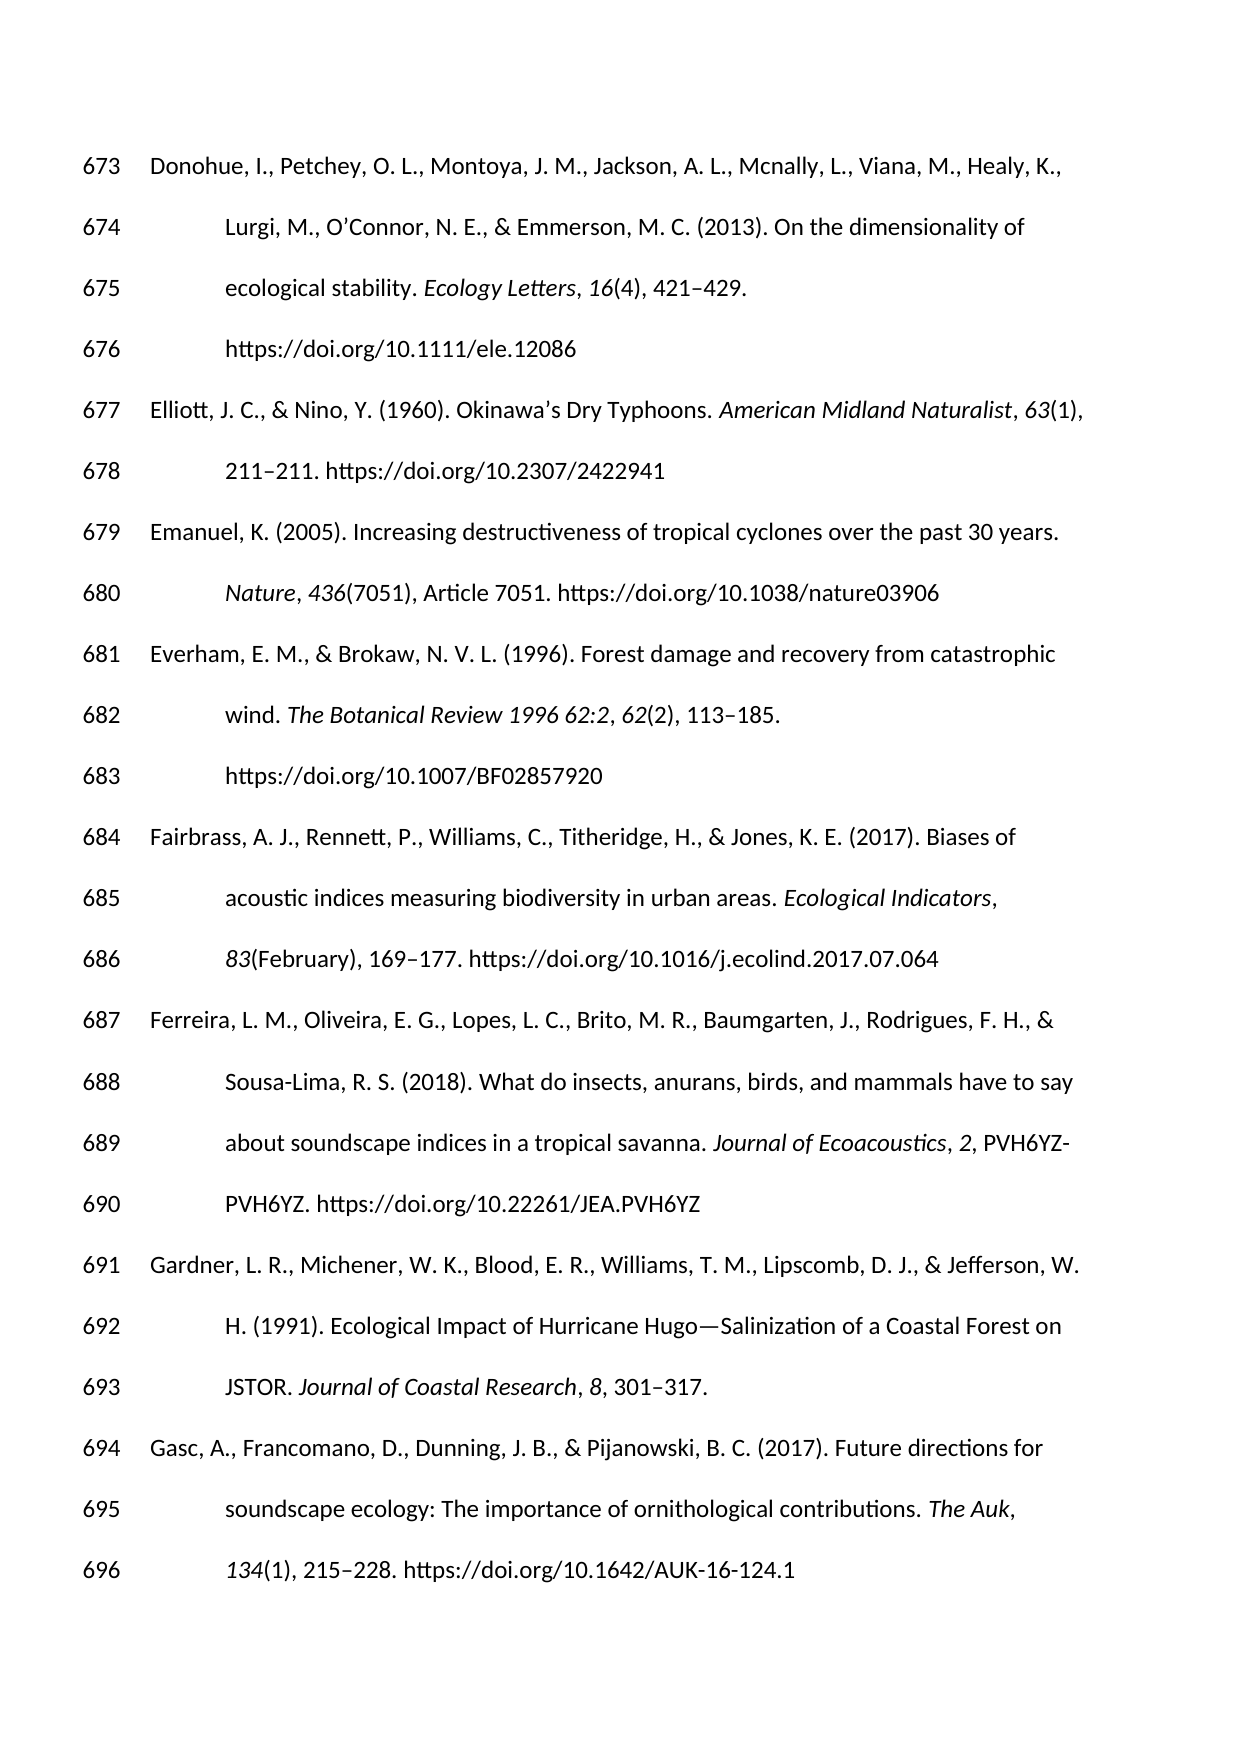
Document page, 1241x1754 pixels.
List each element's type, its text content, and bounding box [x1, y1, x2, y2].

text Gasc, A., Francomano, D., Dunning, J. B., & Pijanowski, B. C. (2017). Future directions for soundscape ecology: The importance of ornithological contributions. The Auk, 134(1), 215–228. https://doi.org/10.1642/AUK-16-124.1 [150, 1432, 1090, 1584]
text Everham, E. M., & Brokaw, N. V. L. (1996). Forest damage and recovery from catastrophic wind. The Botanical Review 1996 62:2, 62(2), 113–185. https://doi.org/10.1007/BF02857920 [150, 638, 1090, 791]
text Ferreira, L. M., Oliveira, E. G., Lopes, L. C., Brito, M. R., Baumgarten, J., Rodrigues, F. H., & Sousa-Lima, R. S. (2018). What do insects, anurans, birds, and mammals have to say about soundscape indices in a tropical savanna. Journal of Ecoacoustics, 2, PVH6YZ-PVH6YZ. https://doi.org/10.22261/JEA.PVH6YZ [150, 1004, 1090, 1218]
text Fairbrass, A. J., Rennett, P., Williams, C., Titheridge, H., & Jones, K. E. (2017). Biases of acoustic indices measuring biodiversity in urban areas. Ecological Indicators, 83(February), 169–177. https://doi.org/10.1016/j.ecolind.2017.07.064 [150, 821, 1090, 974]
text Donohue, I., Petchey, O. L., Montoya, J. M., Jackson, A. L., Mcnally, L., Viana, M., Healy, K., Lurgi, M., O’Connor, N. E., & Emmerson, M. C. (2013). On the dimensionality of ecological stability. Ecology Letters, 16(4), 421–429. https://doi.org/10.1111/ele.12086 [150, 150, 1090, 364]
text Emanuel, K. (2005). Increasing destructiveness of tropical cyclones over the past 30 years. Nature, 436(7051), Article 7051. https://doi.org/10.1038/nature03906 [150, 516, 1090, 608]
text Elliott, J. C., & Nino, Y. (1960). Okinawa’s Dry Typhoons. American Midland Naturalist, 63(1), 211–211. https://doi.org/10.2307/2422941 [150, 394, 1090, 486]
text Gardner, L. R., Michener, W. K., Blood, E. R., Williams, T. M., Lipscomb, D. J., & Jefferson, W. H. (1991). Ecological Impact of Hurricane Hugo—Salinization of a Coastal Forest on JSTOR. Journal of Coastal Research, 8, 301–317. [150, 1249, 1090, 1401]
